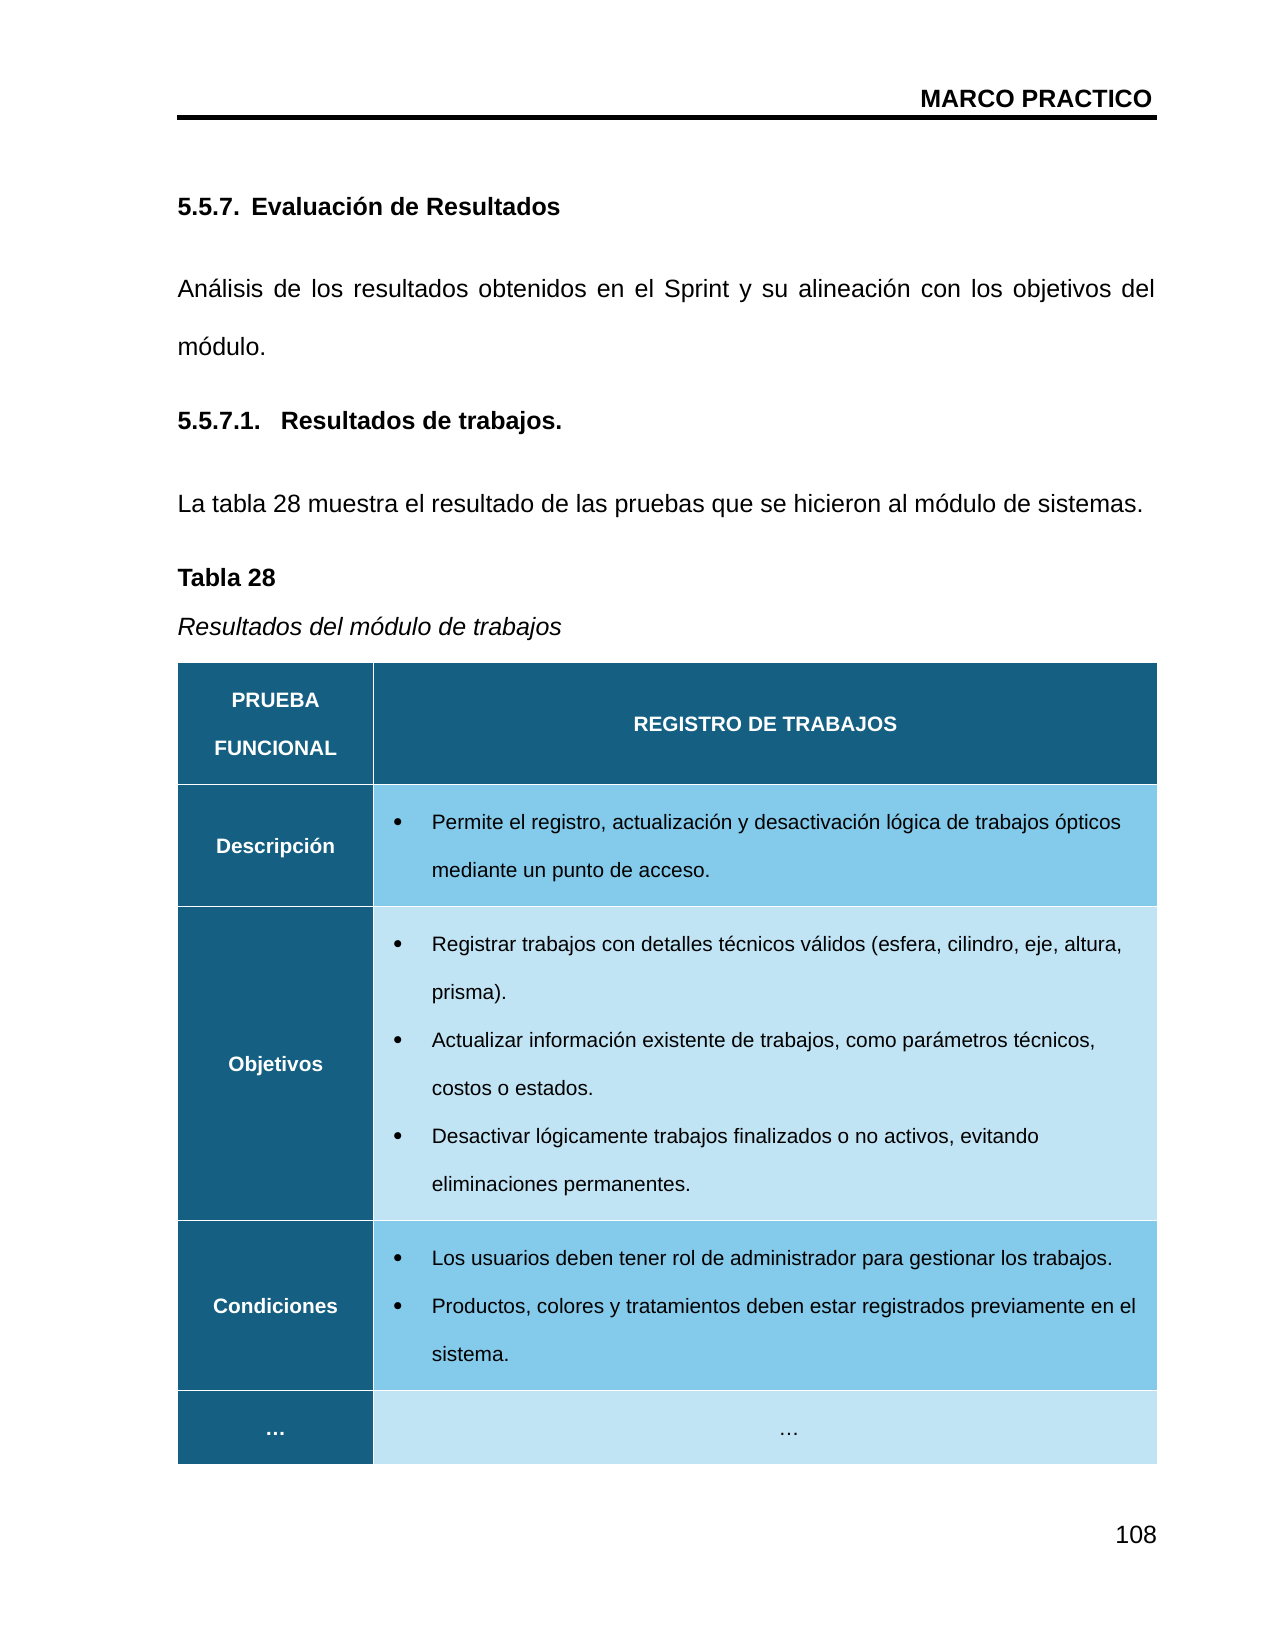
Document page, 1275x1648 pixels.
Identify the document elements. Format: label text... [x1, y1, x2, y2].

table_cell Los usuarios deben tener rol de administrador para gestionar los trabajos. Productos, colores y tratamientos deben estar registrados previamente en el sistema. [374, 1221, 1157, 1390]
subtitle Evaluación de Resultados [177, 192, 1157, 221]
text Resultados del módulo de trabajos [177, 612, 1157, 641]
table_cell Condiciones [178, 1221, 373, 1390]
table_header PRUEBA FUNCIONAL [178, 663, 373, 784]
table_cell Permite el registro, actualización y desactivación lógica de trabajos ópticos mediante un punto de acceso. [374, 785, 1157, 906]
text La tabla 28 muestra el resultado de las pruebas que se hicieron al módulo de sistemas. [177, 489, 1157, 517]
table_cell Registrar trabajos con detalles técnicos válidos (esfera, cilindro, eje, altura, prisma). Actualizar información existente de trabajos, como parámetros técnicos, costos o estados. Desactivar lógicamente trabajos finalizados o no activos, evitando eliminaciones permanentes. [374, 907, 1157, 1220]
text Análisis de los resultados obtenidos en el Sprint y su alineación con los objetivos del módulo. [177, 274, 1157, 361]
subtitle Resultados de trabajos. [177, 406, 1157, 435]
table_cell Objetivos [178, 907, 373, 1220]
table_header REGISTRO DE TRABAJOS [374, 663, 1157, 784]
table_cell … [374, 1391, 1157, 1464]
table_cell … [178, 1391, 373, 1464]
table_cell Descripción [178, 785, 373, 906]
